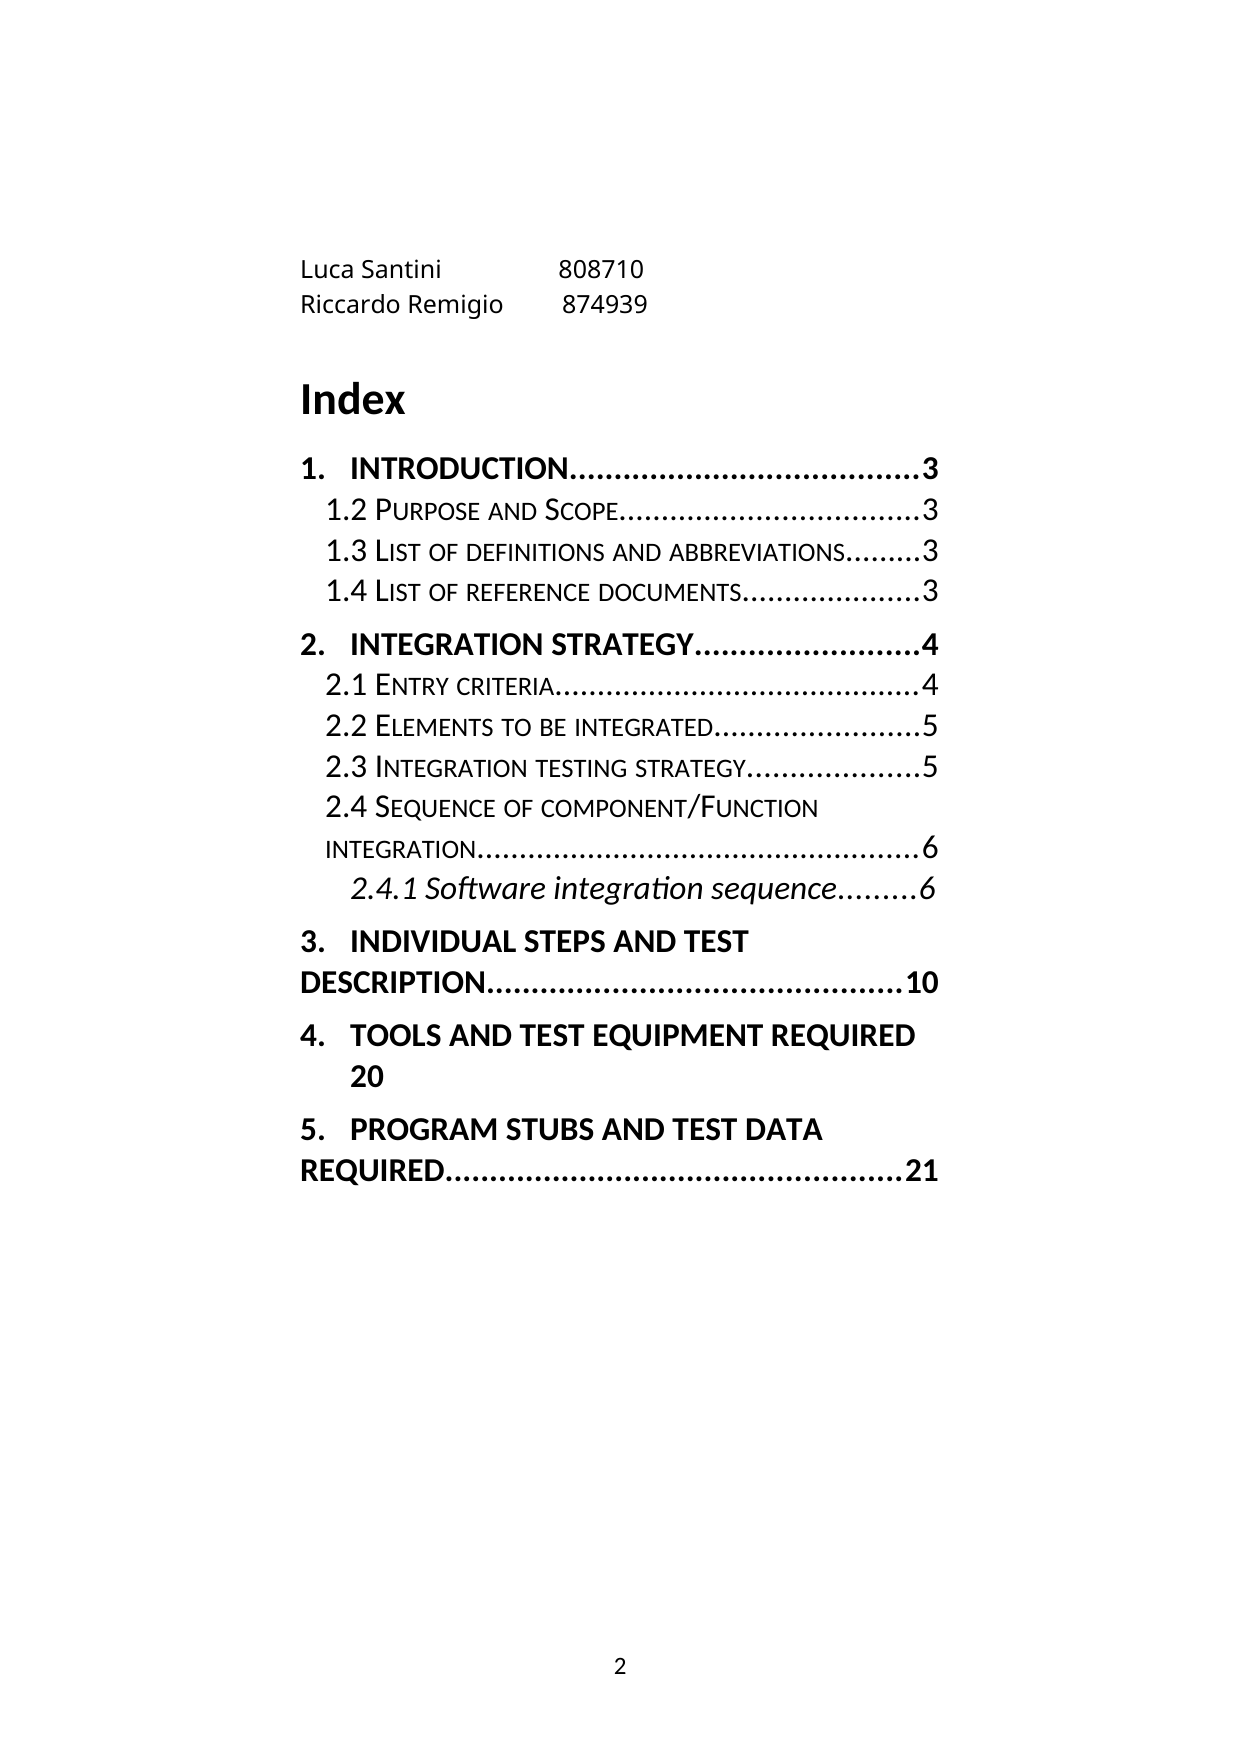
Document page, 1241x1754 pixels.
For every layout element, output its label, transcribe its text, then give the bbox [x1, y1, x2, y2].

text Riccardo Remigio 874939 [300, 286, 940, 320]
text Luca Santini 808710 [300, 252, 940, 286]
